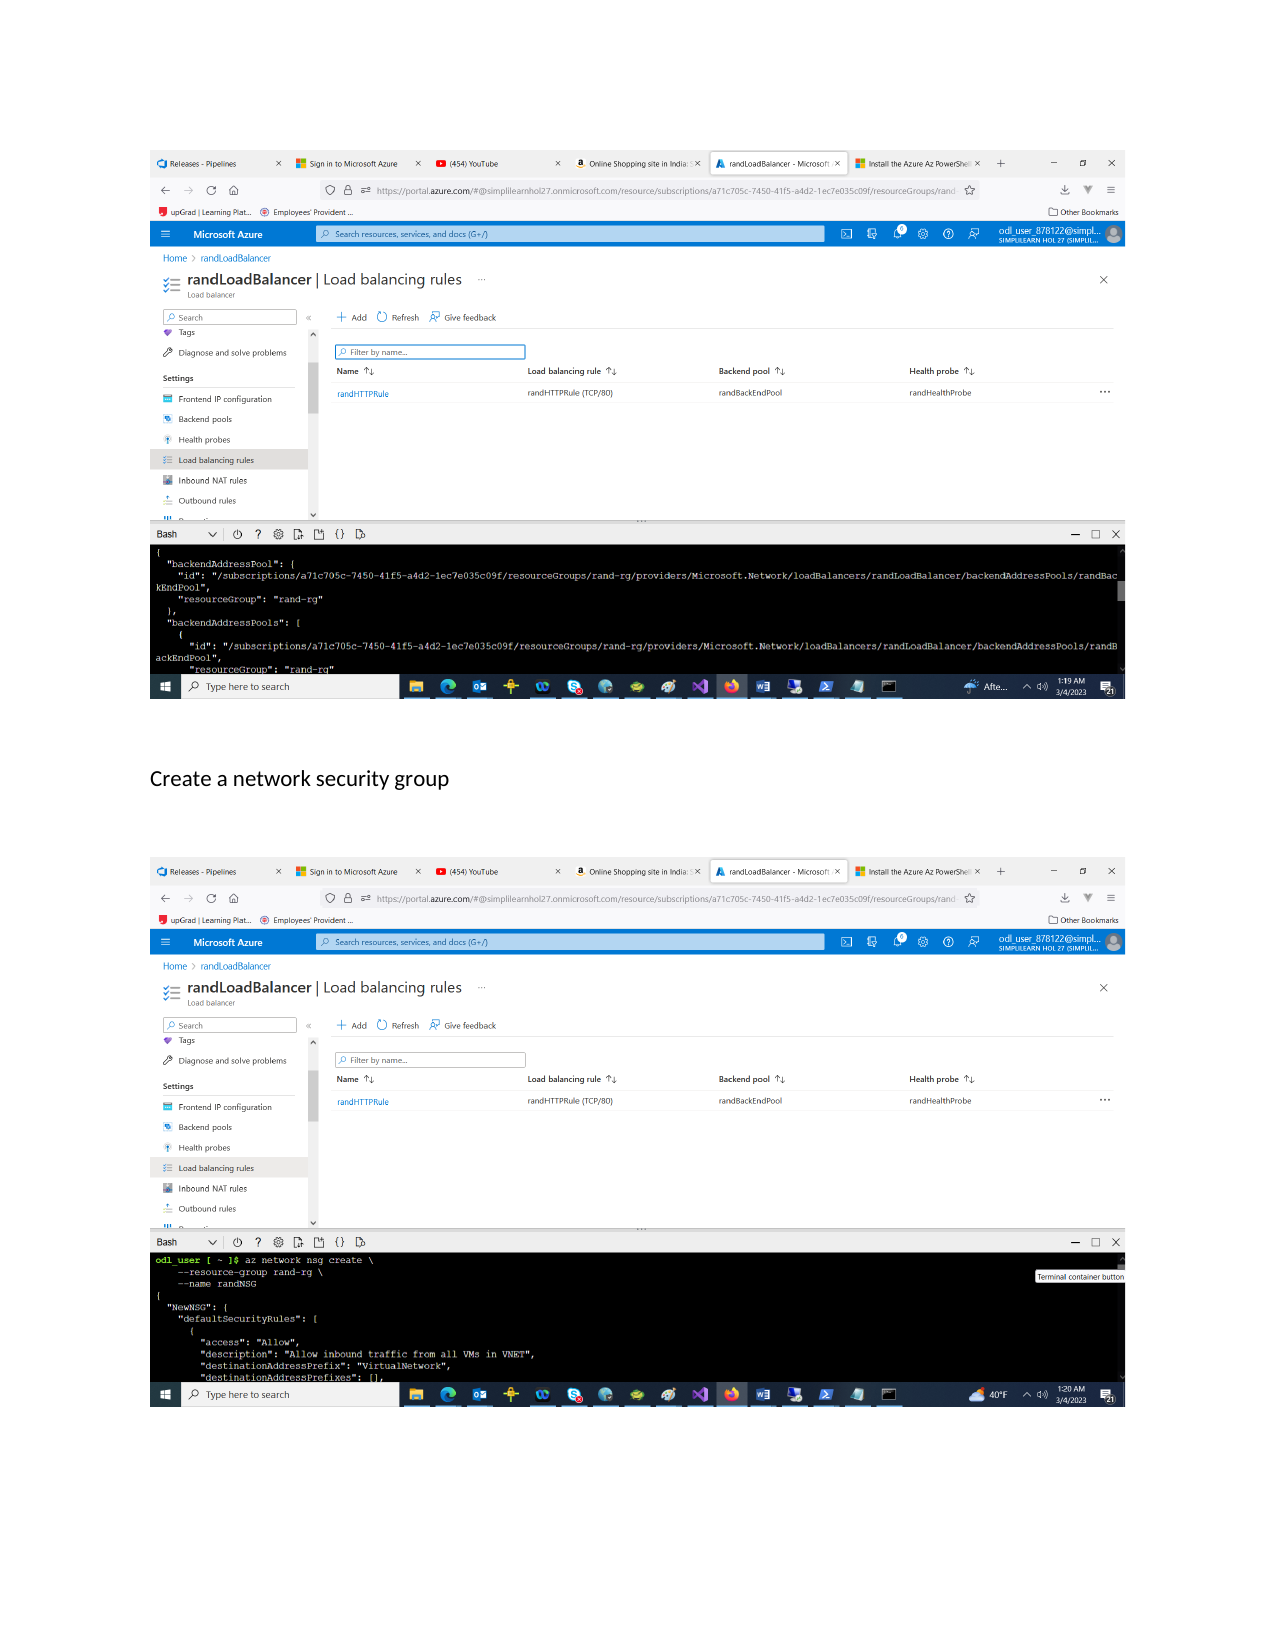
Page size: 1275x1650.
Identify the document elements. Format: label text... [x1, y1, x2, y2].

picture [150, 150, 1125, 699]
text Create a network security group [150, 764, 1125, 792]
picture [150, 857, 1125, 1407]
